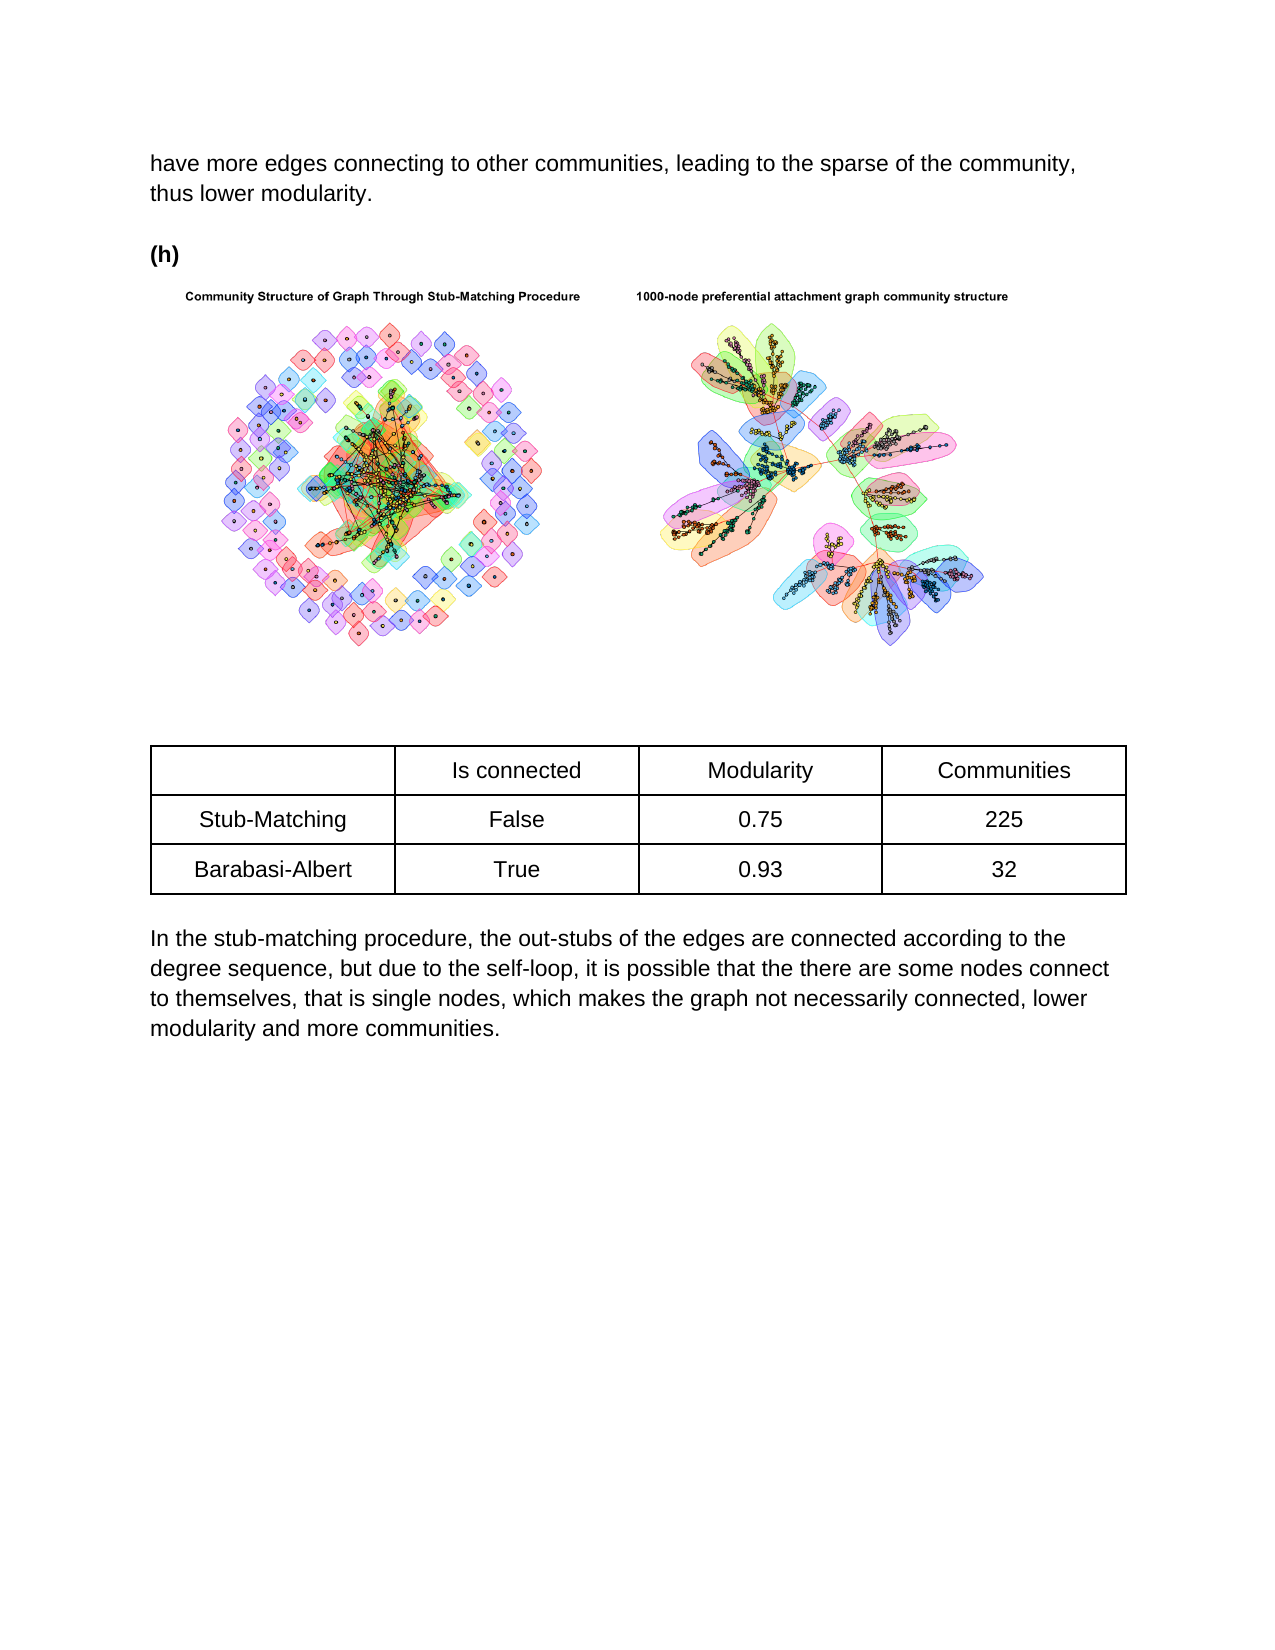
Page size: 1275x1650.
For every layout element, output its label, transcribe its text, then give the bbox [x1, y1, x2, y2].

table_header [152, 747, 394, 794]
text In the stub-matching procedure, the out-stubs of the edges are connected according to the degree sequence, but due to the self-loop, it is possible that the there are some nodes connect to themselves, that is single nodes, which makes the graph not necessarily connected, lower modularity and more communities. [150, 925, 1125, 1042]
text (h) [150, 241, 1125, 267]
table_cell False [396, 796, 638, 843]
table_cell 32 [883, 845, 1125, 892]
picture [150, 270, 1030, 711]
table_cell 0.93 [640, 845, 881, 892]
table_cell Barabasi-Albert [152, 845, 394, 892]
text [150, 150, 1125, 207]
table_cell 0.75 [640, 796, 881, 843]
table_header Is connected [396, 747, 638, 794]
table_header Modularity [640, 747, 881, 794]
table_cell True [396, 845, 638, 892]
table_header Communities [883, 747, 1125, 794]
table_cell Stub-Matching [152, 796, 394, 843]
table_cell 225 [883, 796, 1125, 843]
